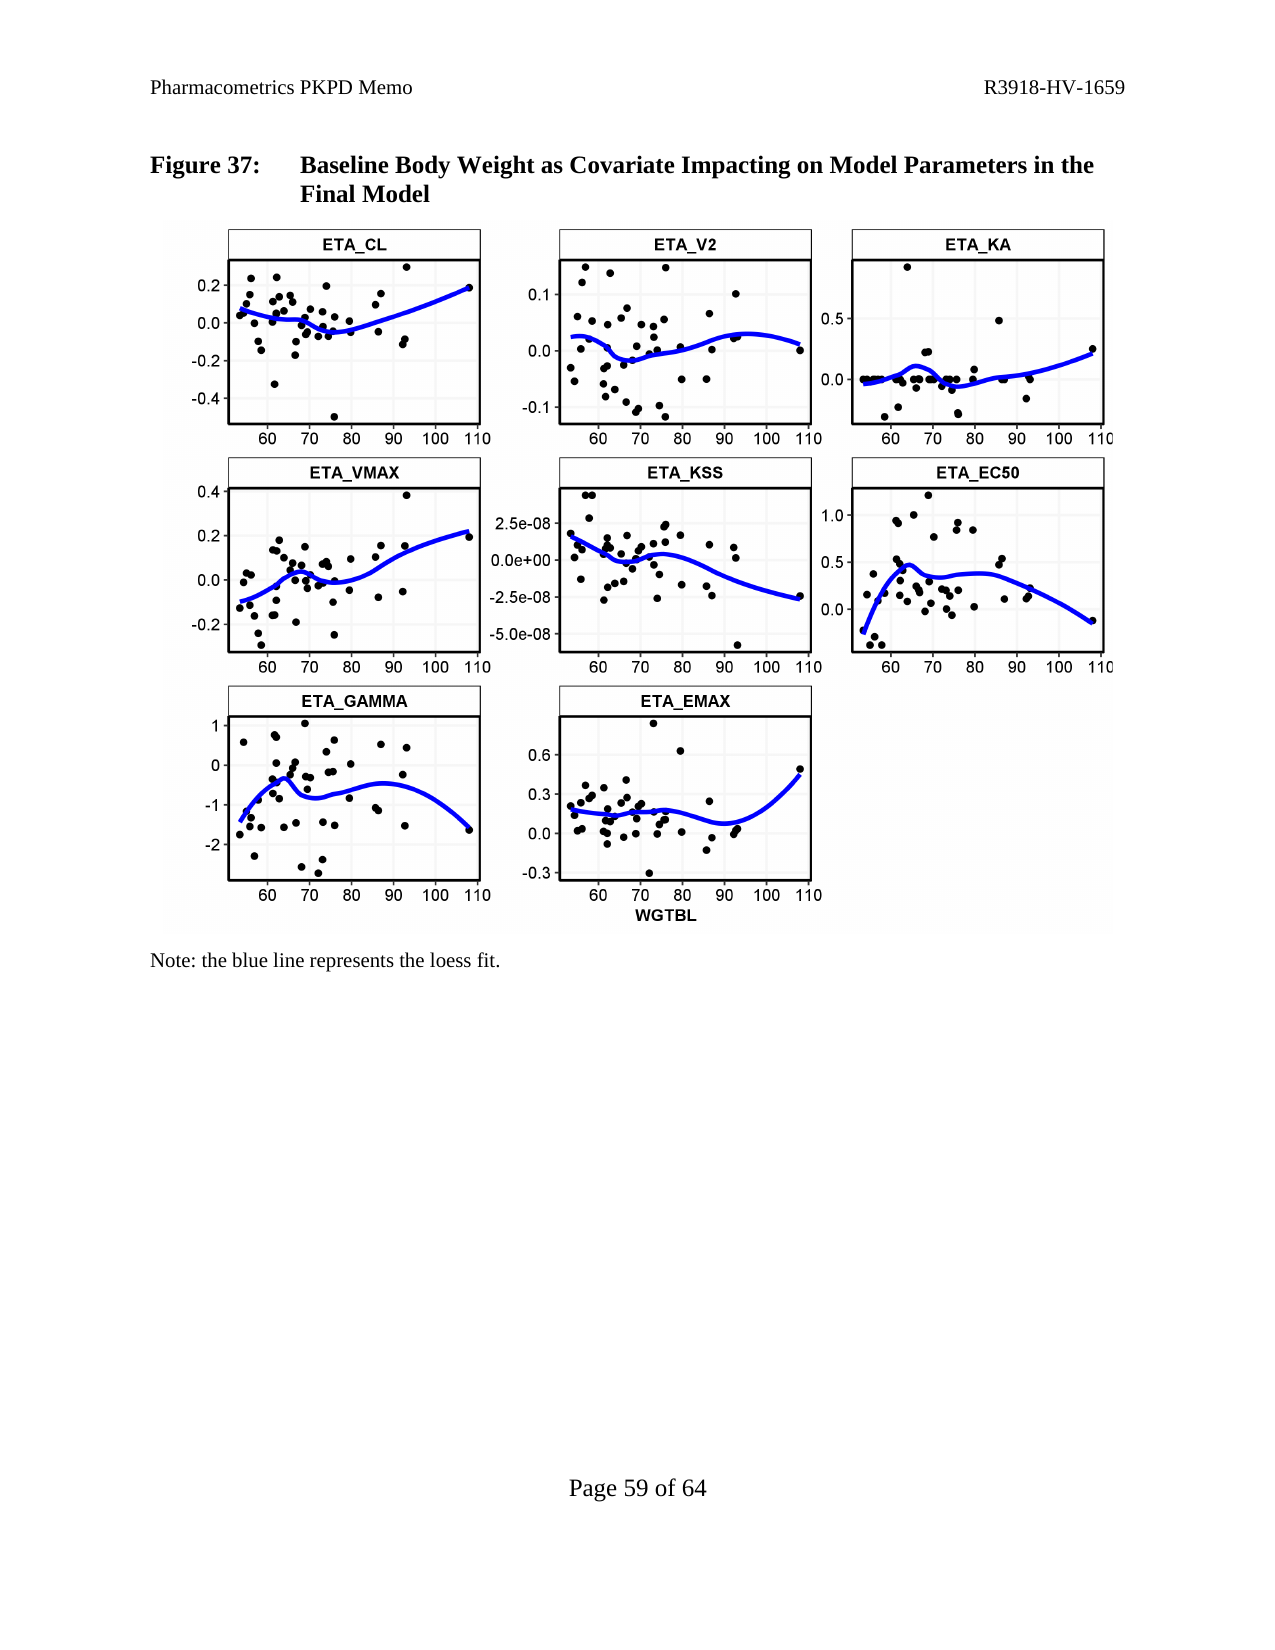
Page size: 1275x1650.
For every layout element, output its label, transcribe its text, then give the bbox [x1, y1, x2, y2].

text Note: the blue line represents the loess fit. [150, 948, 1125, 972]
picture [162, 220, 1113, 934]
